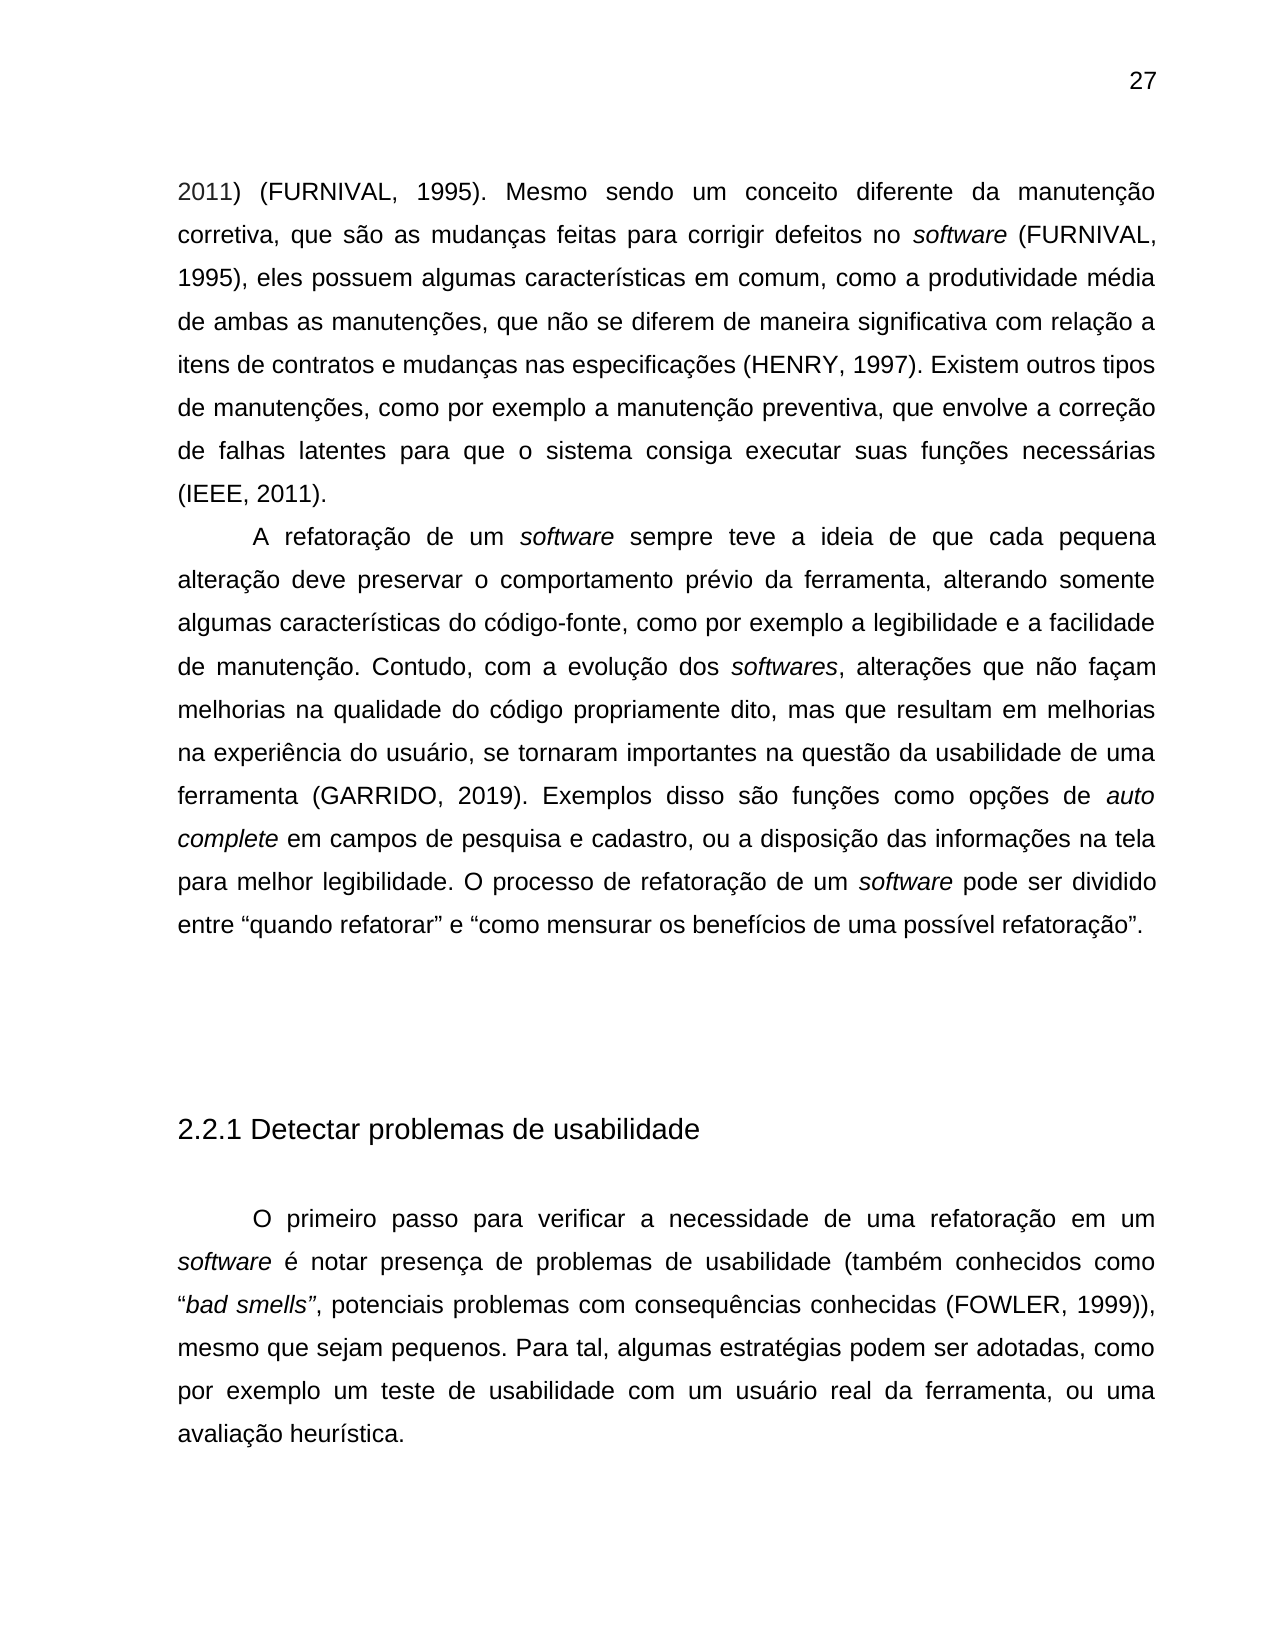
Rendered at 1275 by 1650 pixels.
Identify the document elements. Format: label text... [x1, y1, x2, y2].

text O primeiro passo para verificar a necessidade de uma refatoração em um software é notar presença de problemas de usabilidade (também conhecidos como “bad smells”, potenciais problemas com consequências conhecidas (FOWLER, 1999)), mesmo que sejam pequenos. Para tal, algumas estratégias podem ser adotadas, como por exemplo um teste de usabilidade com um usuário real da ferramenta, ou uma avaliação heurística. [177, 1204, 1157, 1448]
subtitle 2.2.1 Detectar problemas de usabilidade [177, 1112, 1157, 1146]
text A refatoração de um software sempre teve a ideia de que cada pequena alteração deve preservar o comportamento prévio da ferramenta, alterando somente algumas características do código-fonte, como por exemplo a legibilidade e a facilidade de manutenção. Contudo, com a evolução dos softwares, alterações que não façam melhorias na qualidade do código propriamente dito, mas que resultam em melhorias na experiência do usuário, se tornaram importantes na questão da usabilidade de uma ferramenta (GARRIDO, 2019). Exemplos disso são funções como opções de auto complete em campos de pesquisa e cadastro, ou a disposição das informações na tela para melhor legibilidade. O processo de refatoração de um software pode ser dividido entre “quando refatorar” e “como mensurar os benefícios de uma possível refatoração”. [177, 522, 1157, 939]
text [177, 177, 1157, 508]
